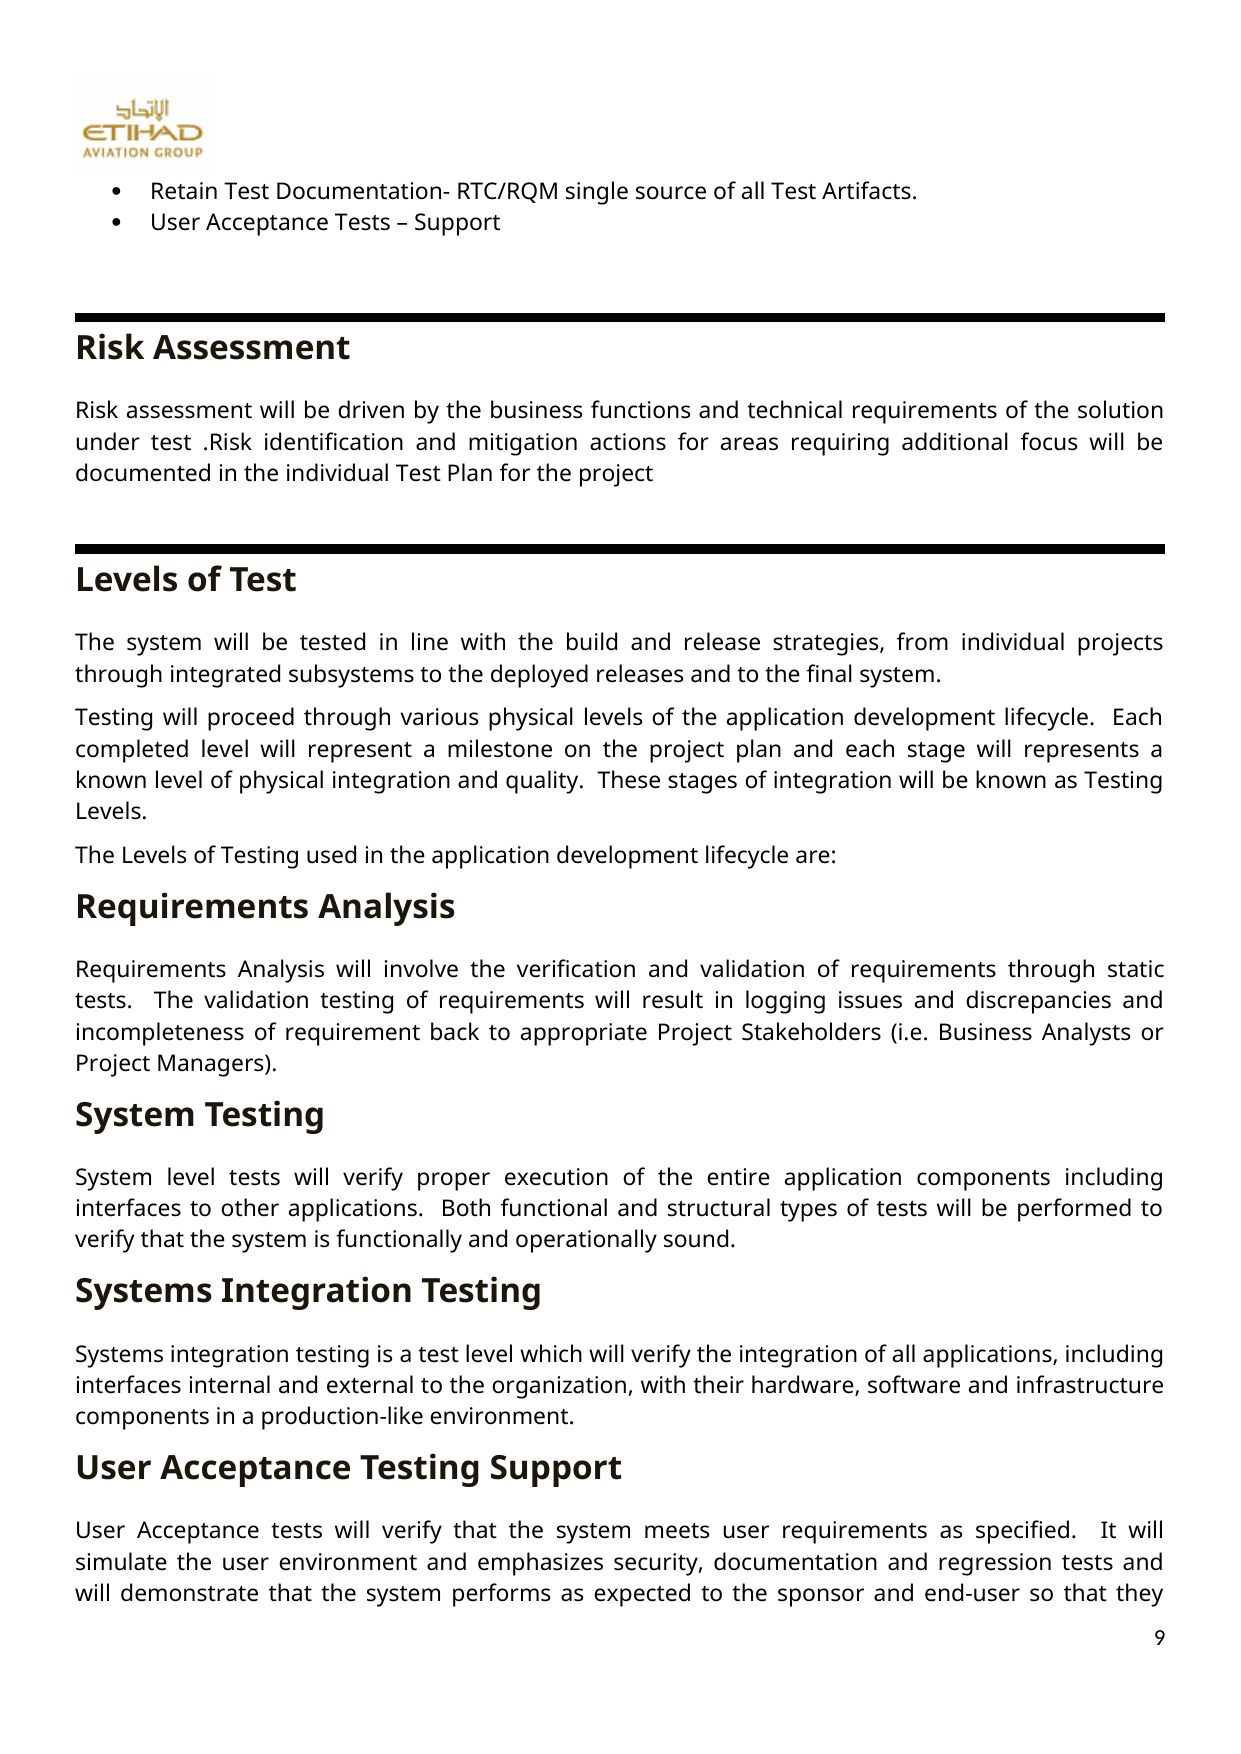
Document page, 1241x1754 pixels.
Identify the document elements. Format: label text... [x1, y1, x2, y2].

list System Testing [75, 1090, 1165, 1136]
text System level tests will verify proper execution of the entire application components including interfaces to other applications. Both functional and structural types of tests will be performed to verify that the system is functionally and operationally sound. [75, 1161, 1165, 1254]
text Testing will proceed through various physical levels of the application development lifecycle. Each completed level will represent a milestone on the project plan and each stage will represents a known level of physical integration and quality. These stages of integration will be known as Testing Levels. [75, 701, 1165, 826]
text Systems integration testing is a test level which will verify the integration of all applications, including interfaces internal and external to the organization, with their hardware, software and infrastructure components in a production-like environment. [75, 1337, 1165, 1431]
text The Levels of Testing used in the application development lifecycle are: [75, 839, 1165, 870]
text Levels of Test [75, 554, 1165, 601]
list Retain Test Documentation- RTC/RQM single source of all Test Artifacts. [112, 175, 1165, 206]
text Risk Assessment [75, 322, 1165, 369]
list Systems Integration Testing [75, 1267, 1165, 1312]
list Requirements Analysis [75, 882, 1165, 928]
text Requirements Analysis will involve the verification and validation of requirements through static tests. The validation testing of requirements will result in logging issues and discrepancies and incompleteness of requirement back to appropriate Project Stakeholders (i.e. Business Analysts or Project Managers). [75, 953, 1165, 1078]
picture [75, 75, 214, 176]
text Risk assessment will be driven by the business functions and technical requirements of the solution under test .Risk identification and mitigation actions for areas requiring additional focus will be documented in the individual Test Plan for the project [75, 394, 1165, 488]
text The system will be tested in line with the build and release strategies, from individual projects through integrated subsystems to the deployed releases and to the final system. [75, 626, 1165, 689]
list User Acceptance Tests – Support [112, 206, 1165, 237]
list User Acceptance Testing Support [75, 1444, 1165, 1489]
